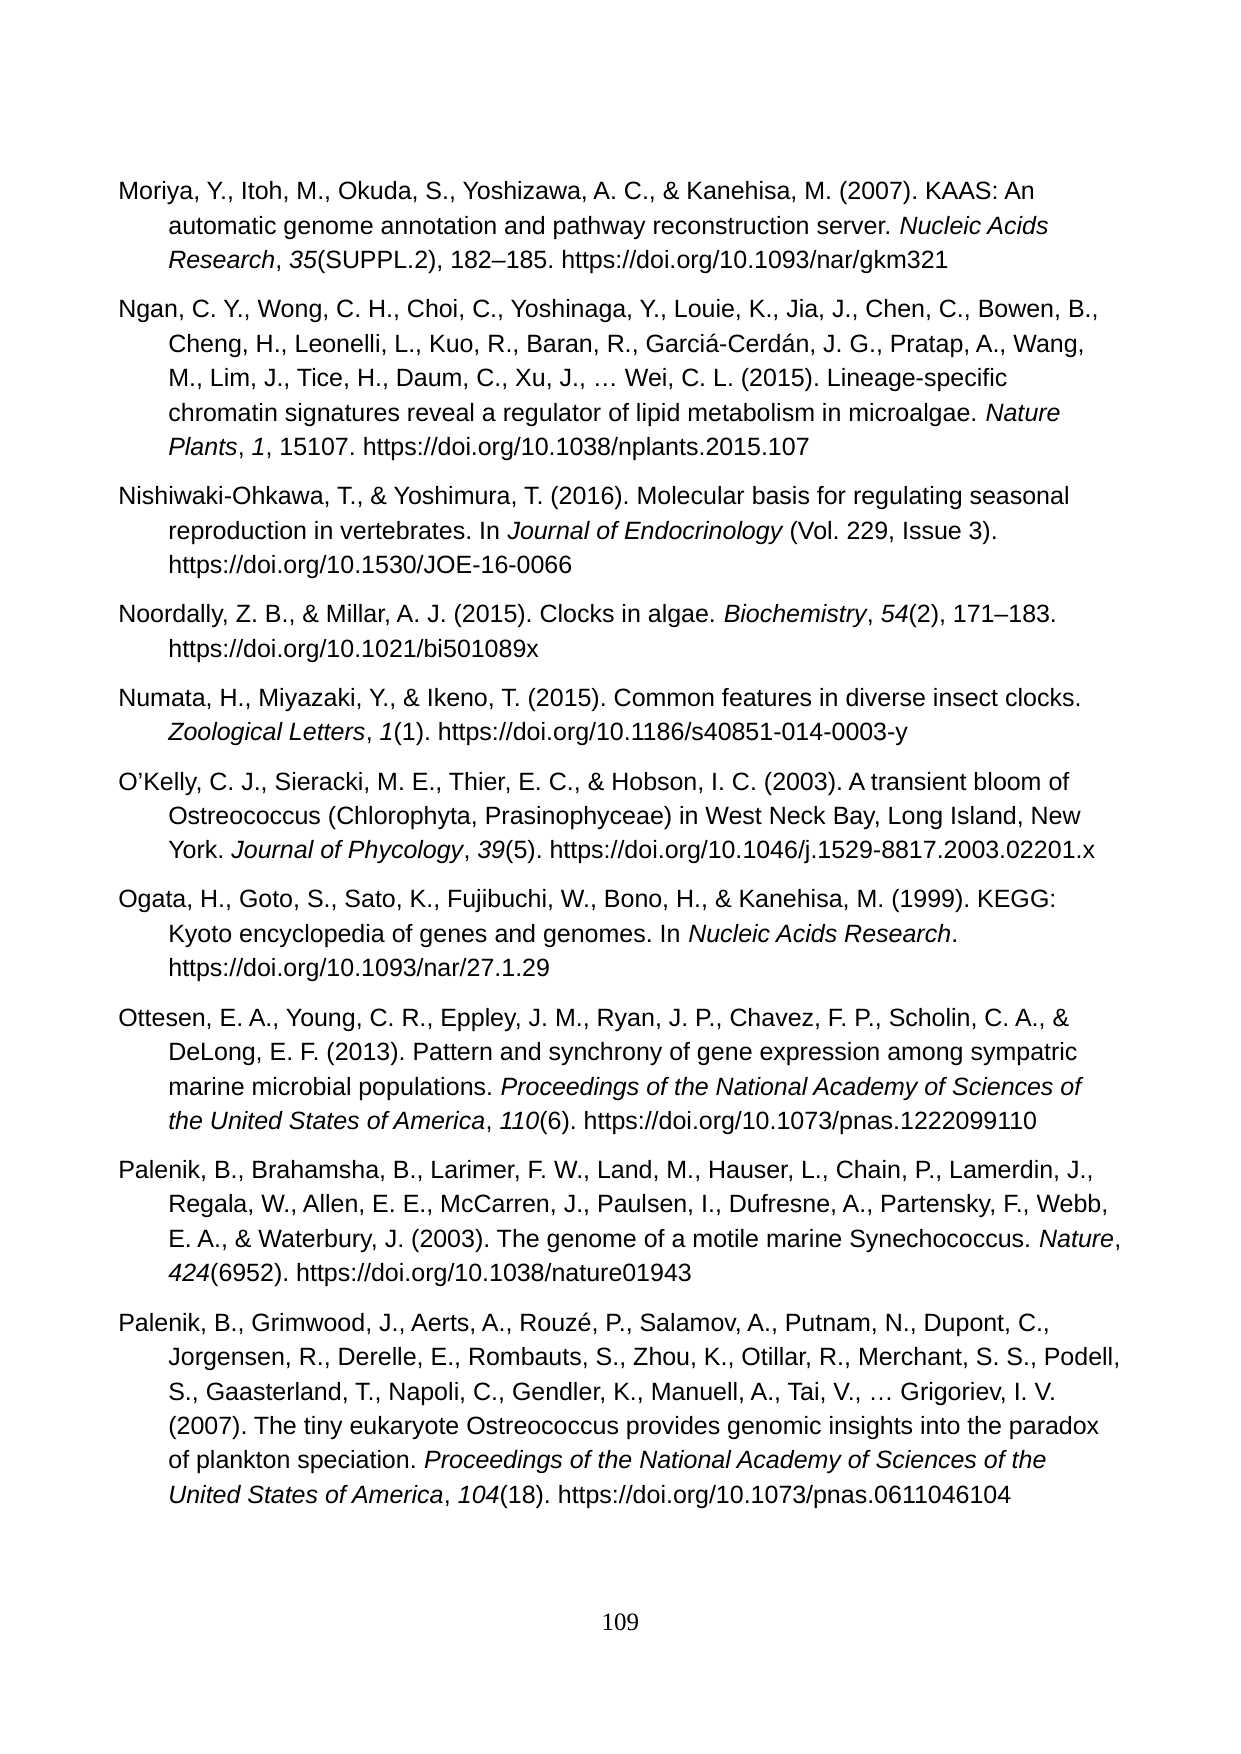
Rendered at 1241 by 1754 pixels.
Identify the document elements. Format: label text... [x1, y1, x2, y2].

text Palenik, B., Grimwood, J., Aerts, A., Rouzé, P., Salamov, A., Putnam, N., Dupont, C., Jorgensen, R., Derelle, E., Rombauts, S., Zhou, K., Otillar, R., Merchant, S. S., Podell, S., Gaasterland, T., Napoli, C., Gendler, K., Manuell, A., Tai, V., … Grigoriev, I. V. (2007). The tiny eukaryote Ostreococcus provides genomic insights into the paradox of plankton speciation. Proceedings of the National Academy of Sciences of the United States of America, 104(18). https://doi.org/10.1073/pnas.0611046104 [118, 1307, 1122, 1509]
text Nishiwaki-Ohkawa, T., & Yoshimura, T. (2016). Molecular basis for regulating seasonal reproduction in vertebrates. In Journal of Endocrinology (Vol. 229, Issue 3). https://doi.org/10.1530/JOE-16-0066 [118, 481, 1122, 579]
text Palenik, B., Brahamsha, B., Larimer, F. W., Land, M., Hauser, L., Chain, P., Lamerdin, J., Regala, W., Allen, E. E., McCarren, J., Paulsen, I., Dufresne, A., Partensky, F., Webb, E. A., & Waterbury, J. (2003). The genome of a motile marine Synechococcus. Nature, 424(6952). https://doi.org/10.1038/nature01943 [118, 1155, 1122, 1287]
text Noordally, Z. B., & Millar, A. J. (2015). Clocks in algae. Biochemistry, 54(2), 171–183. https://doi.org/10.1021/bi501089x [118, 599, 1122, 663]
text Numata, H., Miyazaki, Y., & Ikeno, T. (2015). Common features in diverse insect clocks. Zoological Letters, 1(1). https://doi.org/10.1186/s40851-014-0003-y [118, 683, 1122, 746]
text Ogata, H., Goto, S., Sato, K., Fujibuchi, W., Bono, H., & Kanehisa, M. (1999). KEGG: Kyoto encyclopedia of genes and genomes. In Nucleic Acids Research. https://doi.org/10.1093/nar/27.1.29 [118, 884, 1122, 982]
text Ngan, C. Y., Wong, C. H., Choi, C., Yoshinaga, Y., Louie, K., Jia, J., Chen, C., Bowen, B., Cheng, H., Leonelli, L., Kuo, R., Baran, R., Garciá-Cerdán, J. G., Pratap, A., Wang, M., Lim, J., Tice, H., Daum, C., Xu, J., … Wei, C. L. (2015). Lineage-specific chromatin signatures reveal a regulator of lipid metabolism in microalgae. Nature Plants, 1, 15107. https://doi.org/10.1038/nplants.2015.107 [118, 294, 1122, 461]
text O’Kelly, C. J., Sieracki, M. E., Thier, E. C., & Hobson, I. C. (2003). A transient bloom of Ostreococcus (Chlorophyta, Prasinophyceae) in West Neck Bay, Long Island, New York. Journal of Phycology, 39(5). https://doi.org/10.1046/j.1529-8817.2003.02201.x [118, 766, 1122, 864]
text Moriya, Y., Itoh, M., Okuda, S., Yoshizawa, A. C., & Kanehisa, M. (2007). KAAS: An automatic genome annotation and pathway reconstruction server. Nucleic Acids Research, 35(SUPPL.2), 182–185. https://doi.org/10.1093/nar/gkm321 [118, 176, 1122, 274]
text Ottesen, E. A., Young, C. R., Eppley, J. M., Ryan, J. P., Chavez, F. P., Scholin, C. A., & DeLong, E. F. (2013). Pattern and synchrony of gene expression among sympatric marine microbial populations. Proceedings of the National Academy of Sciences of the United States of America, 110(6). https://doi.org/10.1073/pnas.1222099110 [118, 1002, 1122, 1135]
